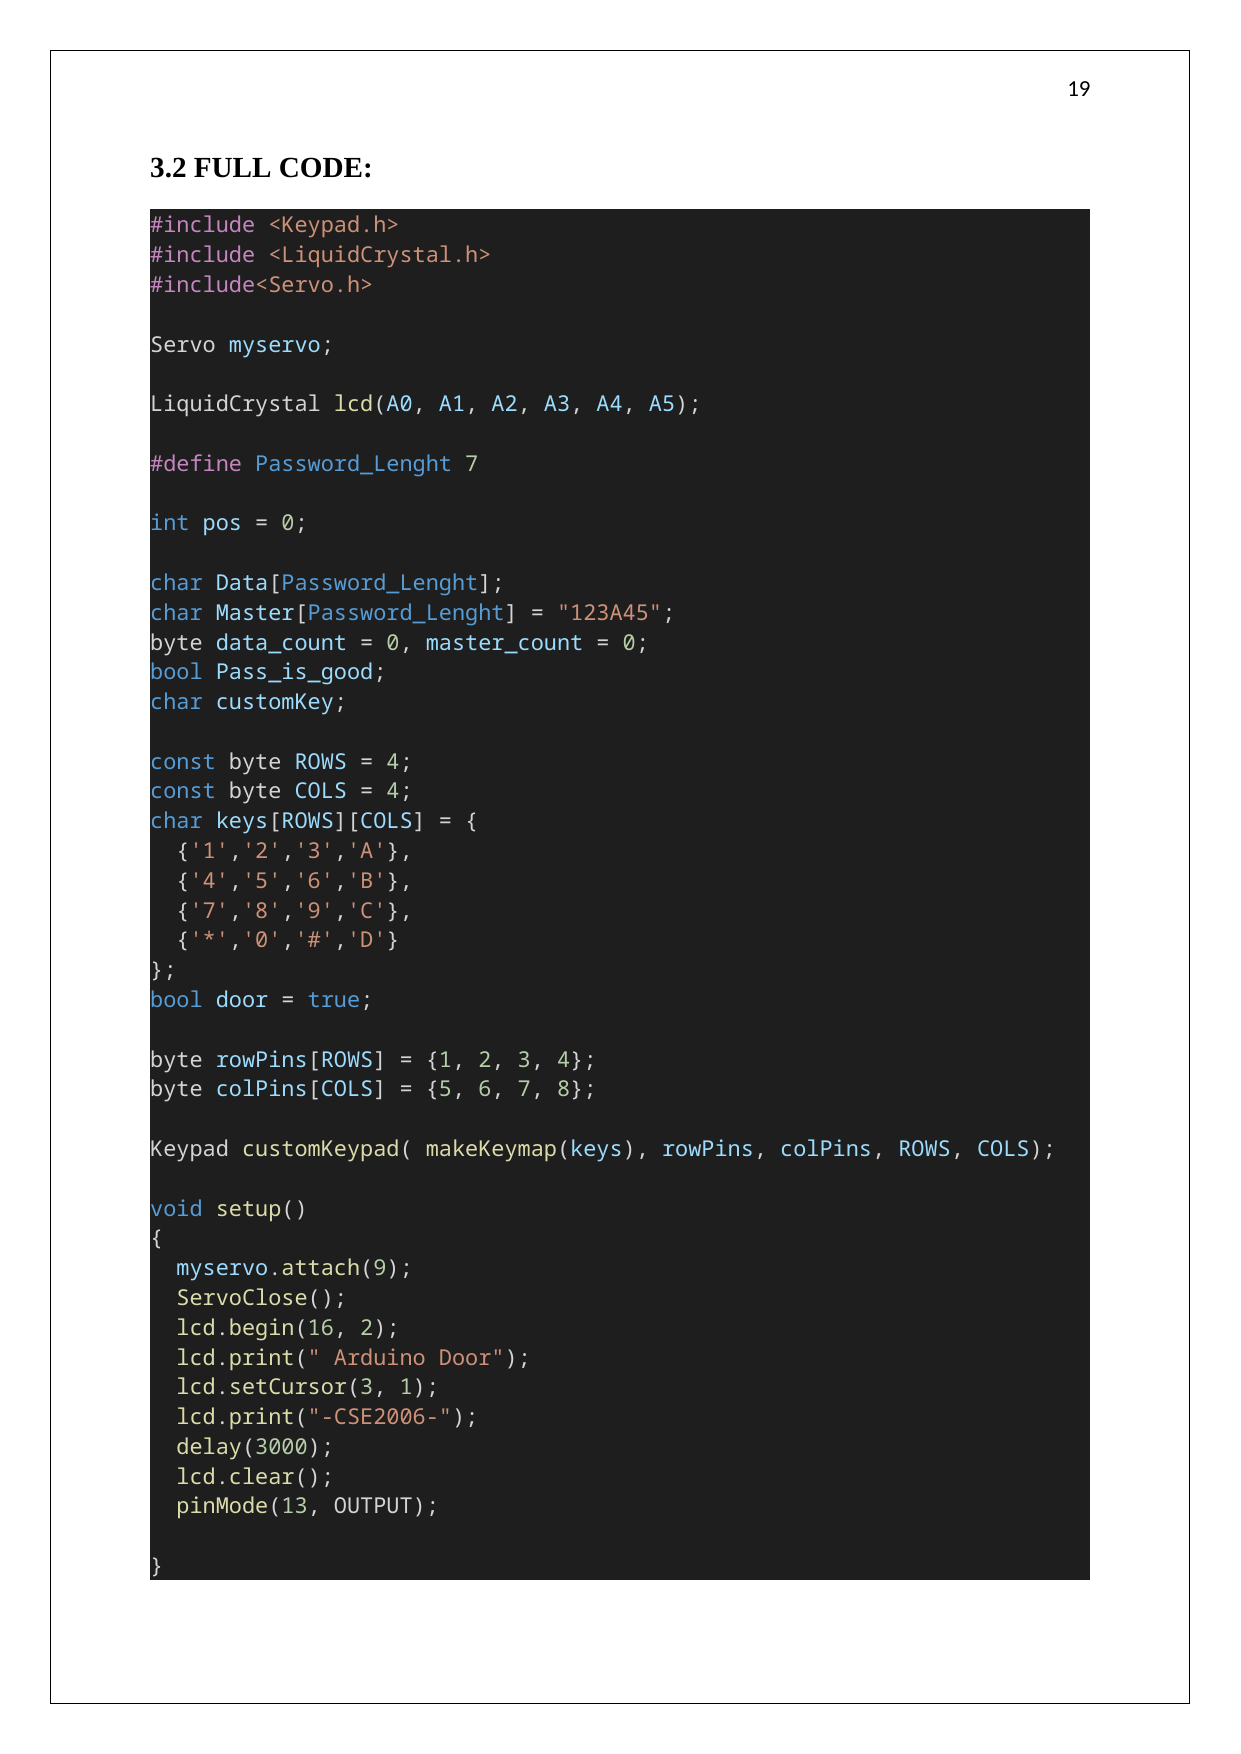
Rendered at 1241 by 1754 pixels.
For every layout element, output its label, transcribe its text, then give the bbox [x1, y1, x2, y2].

text {'1','2','3','A'}, [150, 835, 1090, 865]
text 3.2 FULL CODE: [150, 150, 1090, 183]
text {'7','8','9','C'}, [150, 894, 1090, 924]
text #include <LiquidCrystal.h> [150, 239, 1090, 269]
text char keys[ROWS][COLS] = { [150, 805, 1090, 835]
text lcd.begin(16, 2); [150, 1312, 1090, 1341]
text #include <Keypad.h> [150, 209, 1090, 239]
text #define Password_Lenght 7 [150, 448, 1090, 477]
text int pos = 0; [150, 507, 1090, 537]
text const byte COLS = 4; [150, 775, 1090, 805]
text char customKey; [150, 686, 1090, 716]
text bool Pass_is_good; [150, 656, 1090, 686]
text byte rowPins[ROWS] = {1, 2, 3, 4}; [150, 1043, 1090, 1073]
text const byte ROWS = 4; [150, 746, 1090, 775]
text char Master[Password_Lenght] = "123A45"; [150, 597, 1090, 626]
text Keypad customKeypad( makeKeymap(keys), rowPins, colPins, ROWS, COLS); [150, 1133, 1090, 1163]
text } [150, 1550, 1090, 1580]
text {'4','5','6','B'}, [150, 865, 1090, 894]
text void setup() [150, 1192, 1090, 1222]
text lcd.print(" Arduino Door"); [150, 1341, 1090, 1371]
text LiquidCrystal lcd(A0, A1, A2, A3, A4, A5); [150, 388, 1090, 418]
text bool door = true; [150, 984, 1090, 1014]
text myservo.attach(9); [150, 1252, 1090, 1282]
text ServoClose(); [150, 1282, 1090, 1312]
text #include<Servo.h> [150, 269, 1090, 299]
text Servo myservo; [150, 328, 1090, 358]
text { [150, 1222, 1090, 1252]
text char Data[Password_Lenght]; [150, 567, 1090, 597]
text byte colPins[COLS] = {5, 6, 7, 8}; [150, 1073, 1090, 1103]
text {'*','0','#','D'} [150, 924, 1090, 954]
text lcd.setCursor(3, 1); [150, 1371, 1090, 1401]
text lcd.print("-CSE2006-"); [150, 1401, 1090, 1431]
text }; [150, 954, 1090, 984]
text delay(3000); [150, 1431, 1090, 1461]
text pinMode(13, OUTPUT); [150, 1490, 1090, 1520]
text lcd.clear(); [150, 1461, 1090, 1490]
text byte data_count = 0, master_count = 0; [150, 626, 1090, 656]
